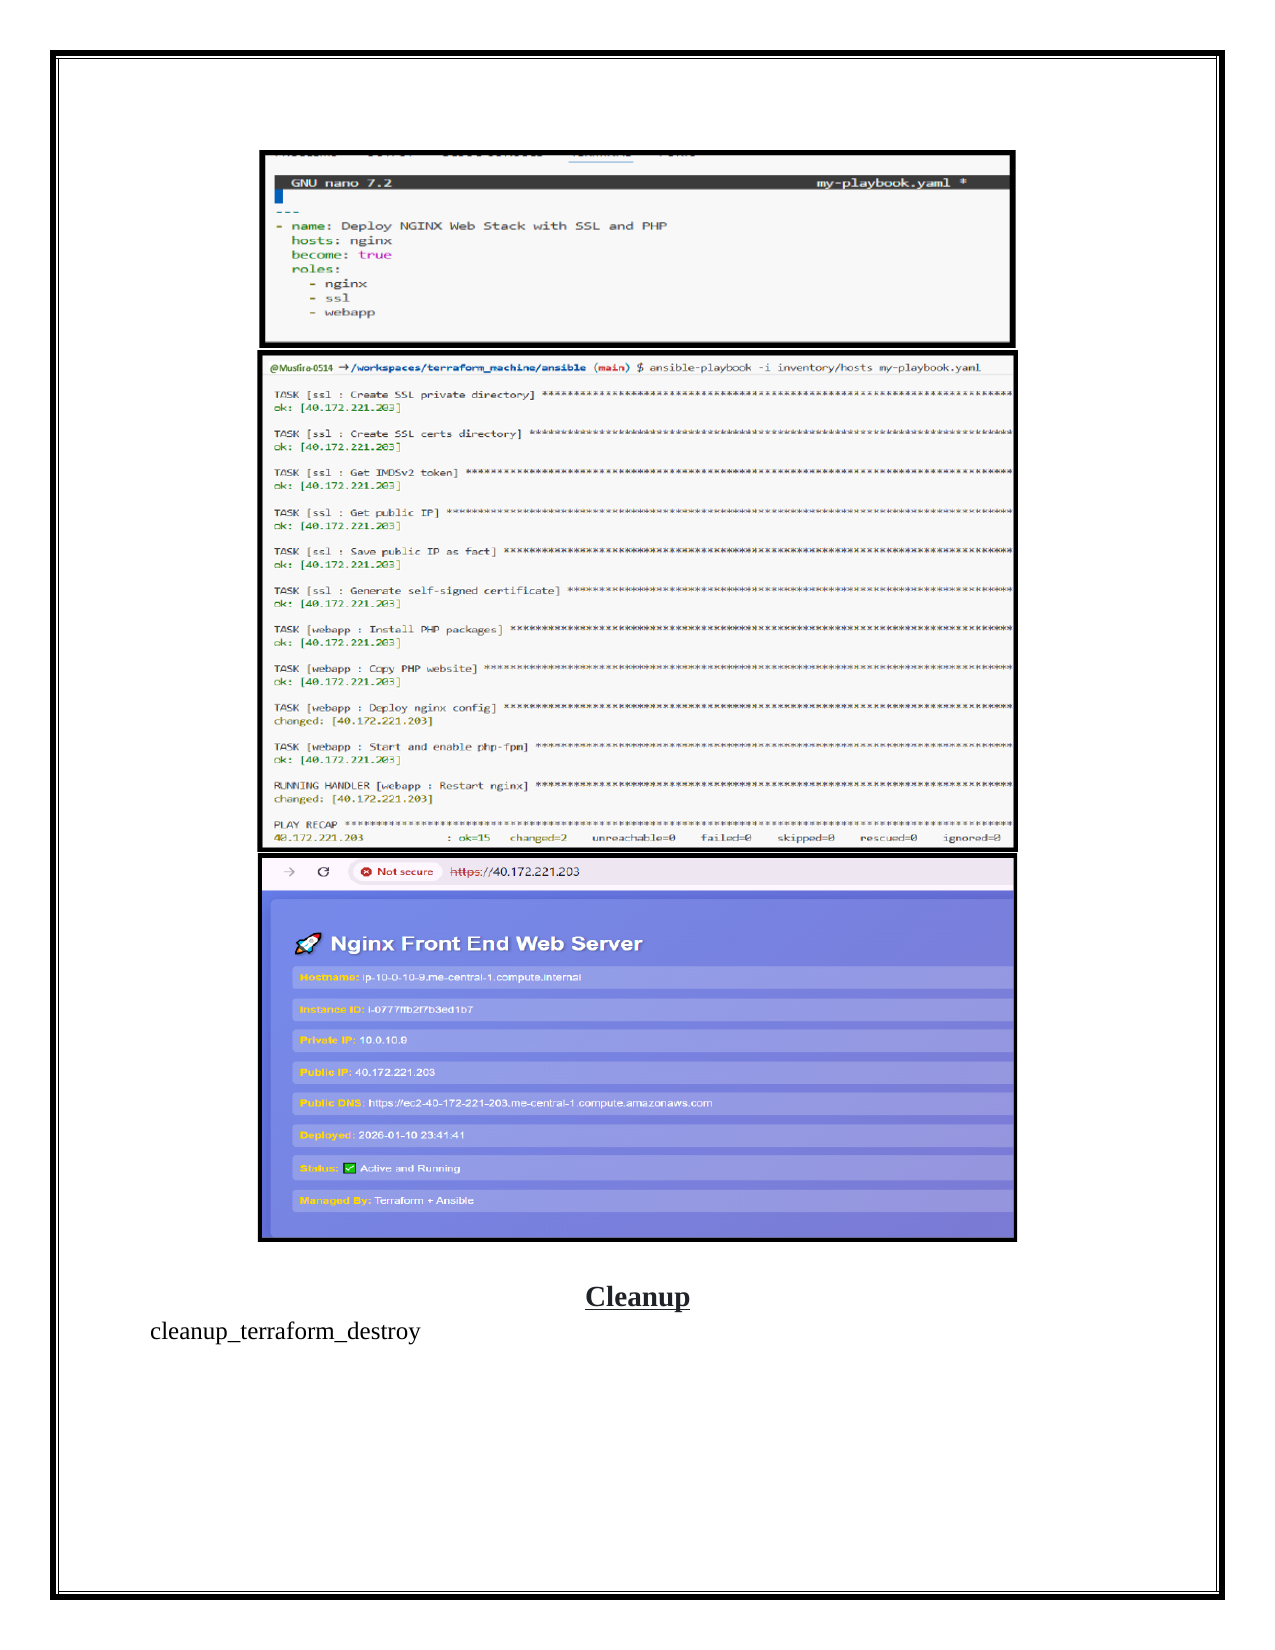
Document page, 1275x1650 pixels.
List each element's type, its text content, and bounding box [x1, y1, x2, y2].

picture [259, 150, 1016, 348]
picture [257, 853, 1018, 1242]
text Cleanup [150, 1279, 1125, 1313]
text cleanup_terraform_destroy [150, 1316, 1125, 1344]
picture [257, 350, 1018, 852]
